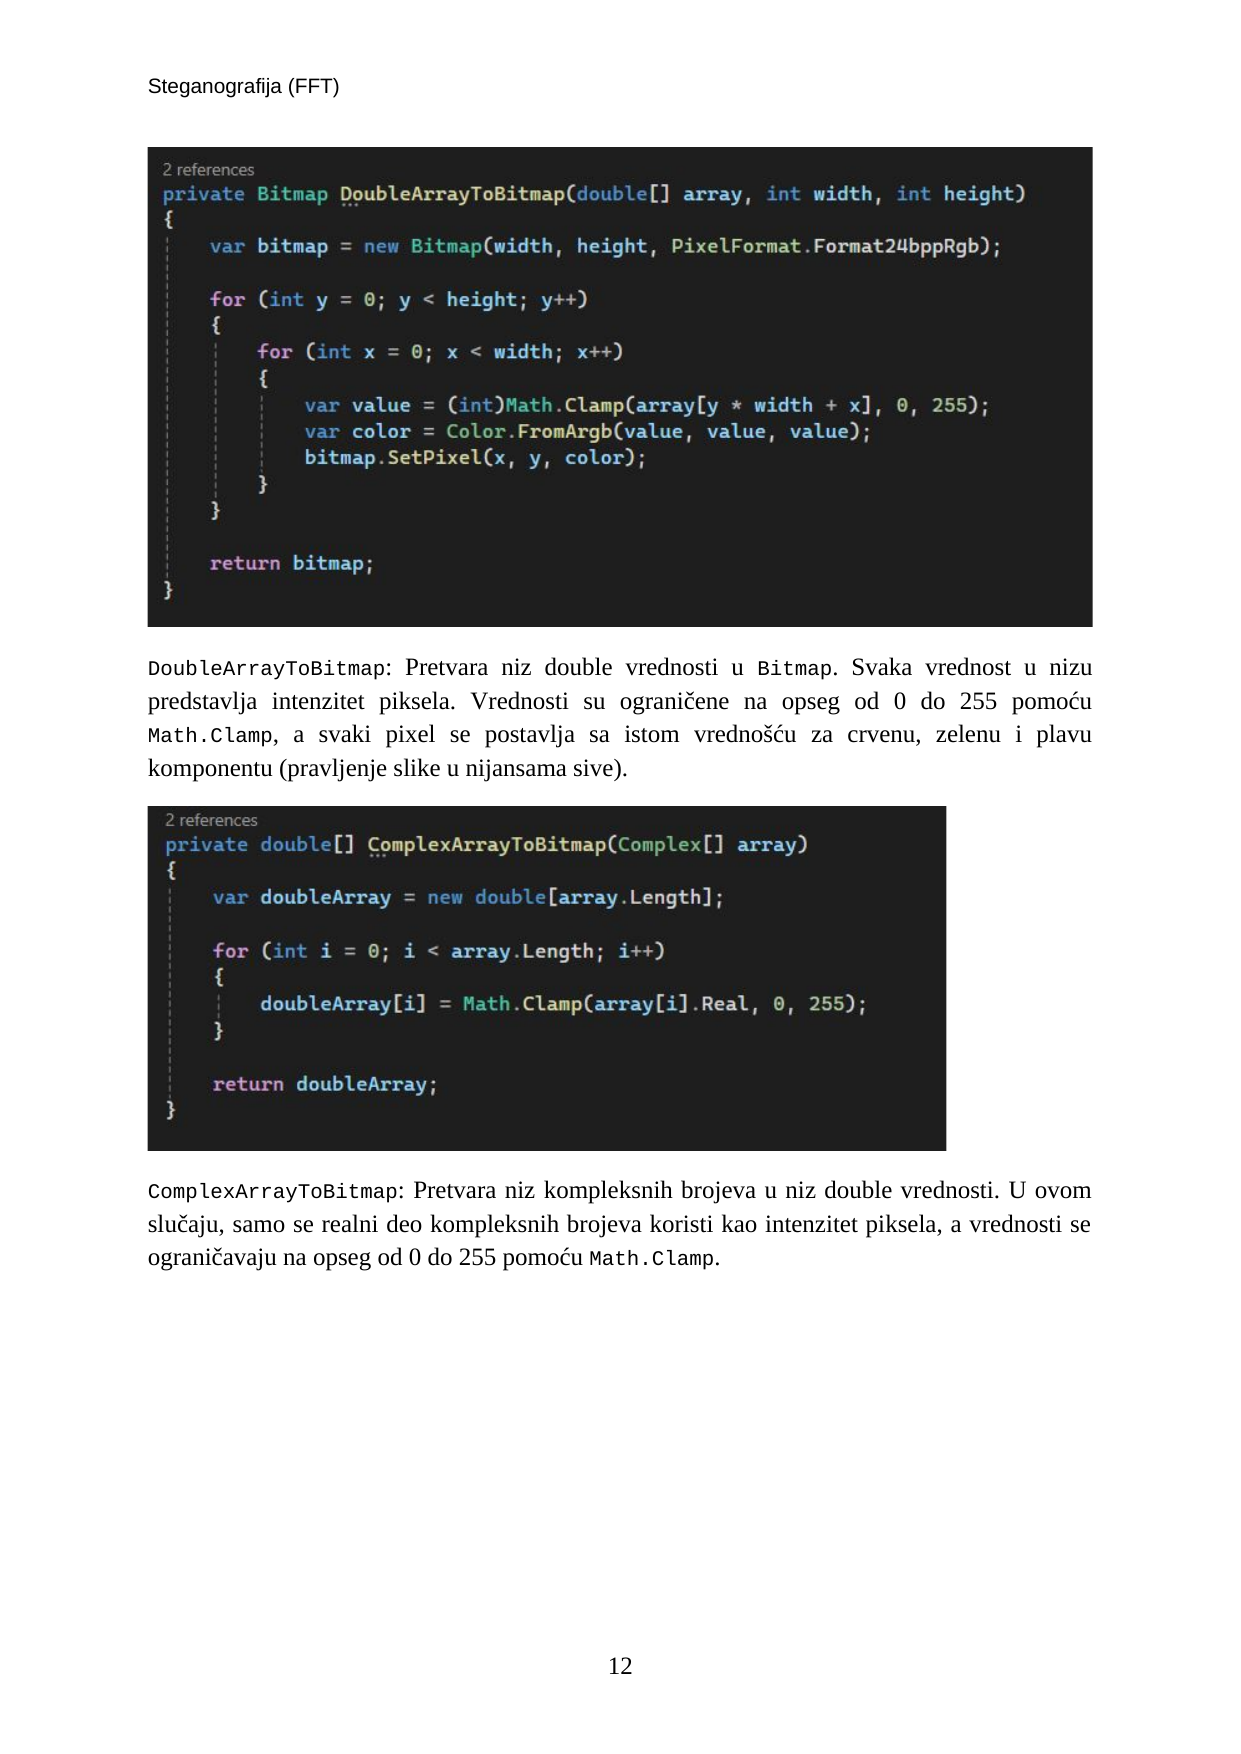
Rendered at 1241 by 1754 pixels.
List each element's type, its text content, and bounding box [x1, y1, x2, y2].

picture [147, 147, 1093, 627]
picture [147, 806, 947, 1151]
text DoubleArrayToBitmap: Pretvara niz double vrednosti u Bitmap. Svaka vrednost u nizu predstavlja intenzitet piksela. Vrednosti su ograničene na opseg od 0 do 255 pomoću Math.Clamp, a svaki pixel se postavlja sa istom vrednošću za crvenu, zelenu i plavu komponentu (pravljenje slike u nijansama sive). [148, 652, 1093, 782]
text ComplexArrayToBitmap: Pretvara niz kompleksnih brojeva u niz double vrednosti. U ovom slučaju, samo se realni deo kompleksnih brojeva koristi kao intenzitet piksela, a vrednosti se ograničavaju na opseg od 0 do 255 pomoću Math.Clamp. [148, 1176, 1093, 1272]
